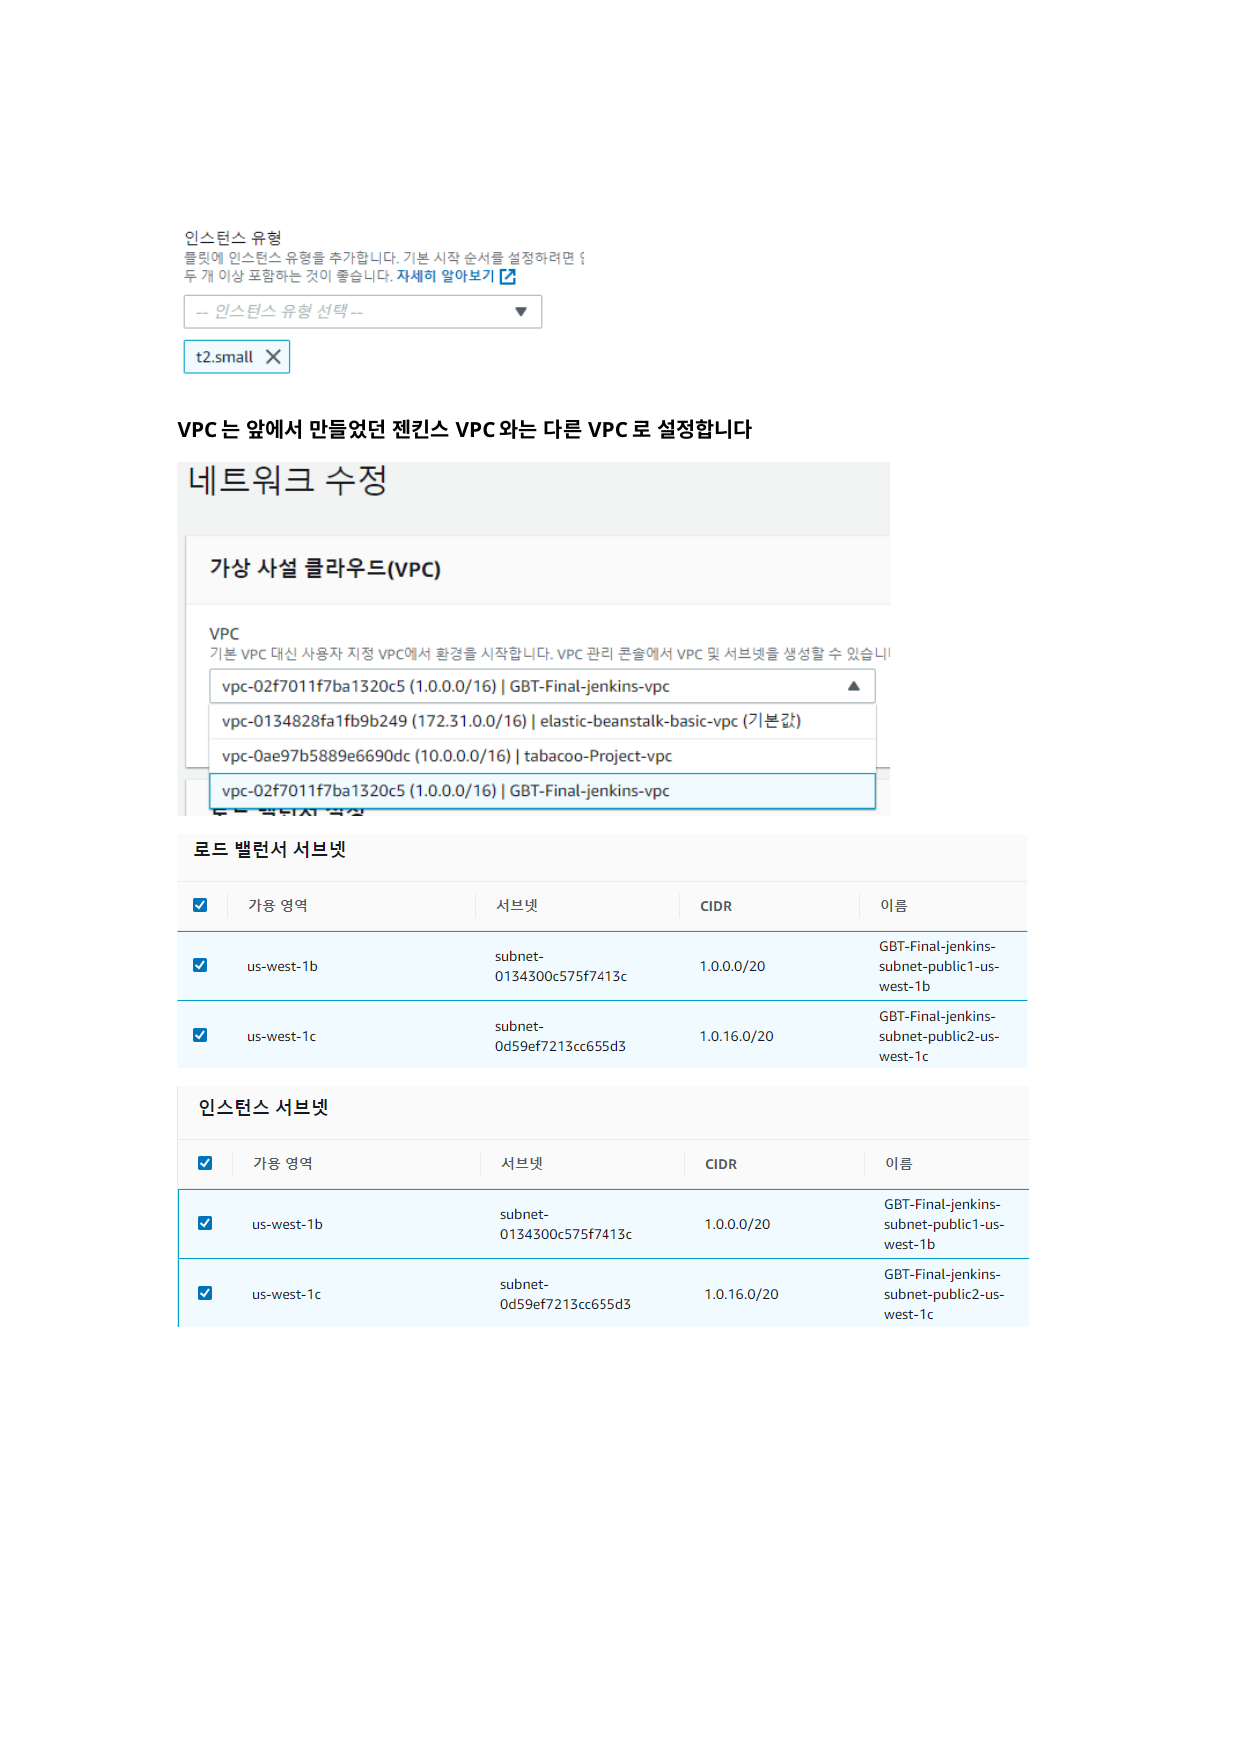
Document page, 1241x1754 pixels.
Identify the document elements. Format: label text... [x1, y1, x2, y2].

picture [180, 1191, 1030, 1257]
picture [177, 462, 891, 816]
picture [177, 834, 1028, 930]
picture [180, 1260, 1030, 1327]
picture [177, 1086, 1030, 1188]
picture [177, 206, 585, 395]
text VPC는 앞에서 만들었던 젠킨스 VPC와는 다른 VPC로 설정합니다 [177, 413, 1063, 444]
picture [177, 933, 1028, 999]
picture [177, 1002, 1028, 1068]
